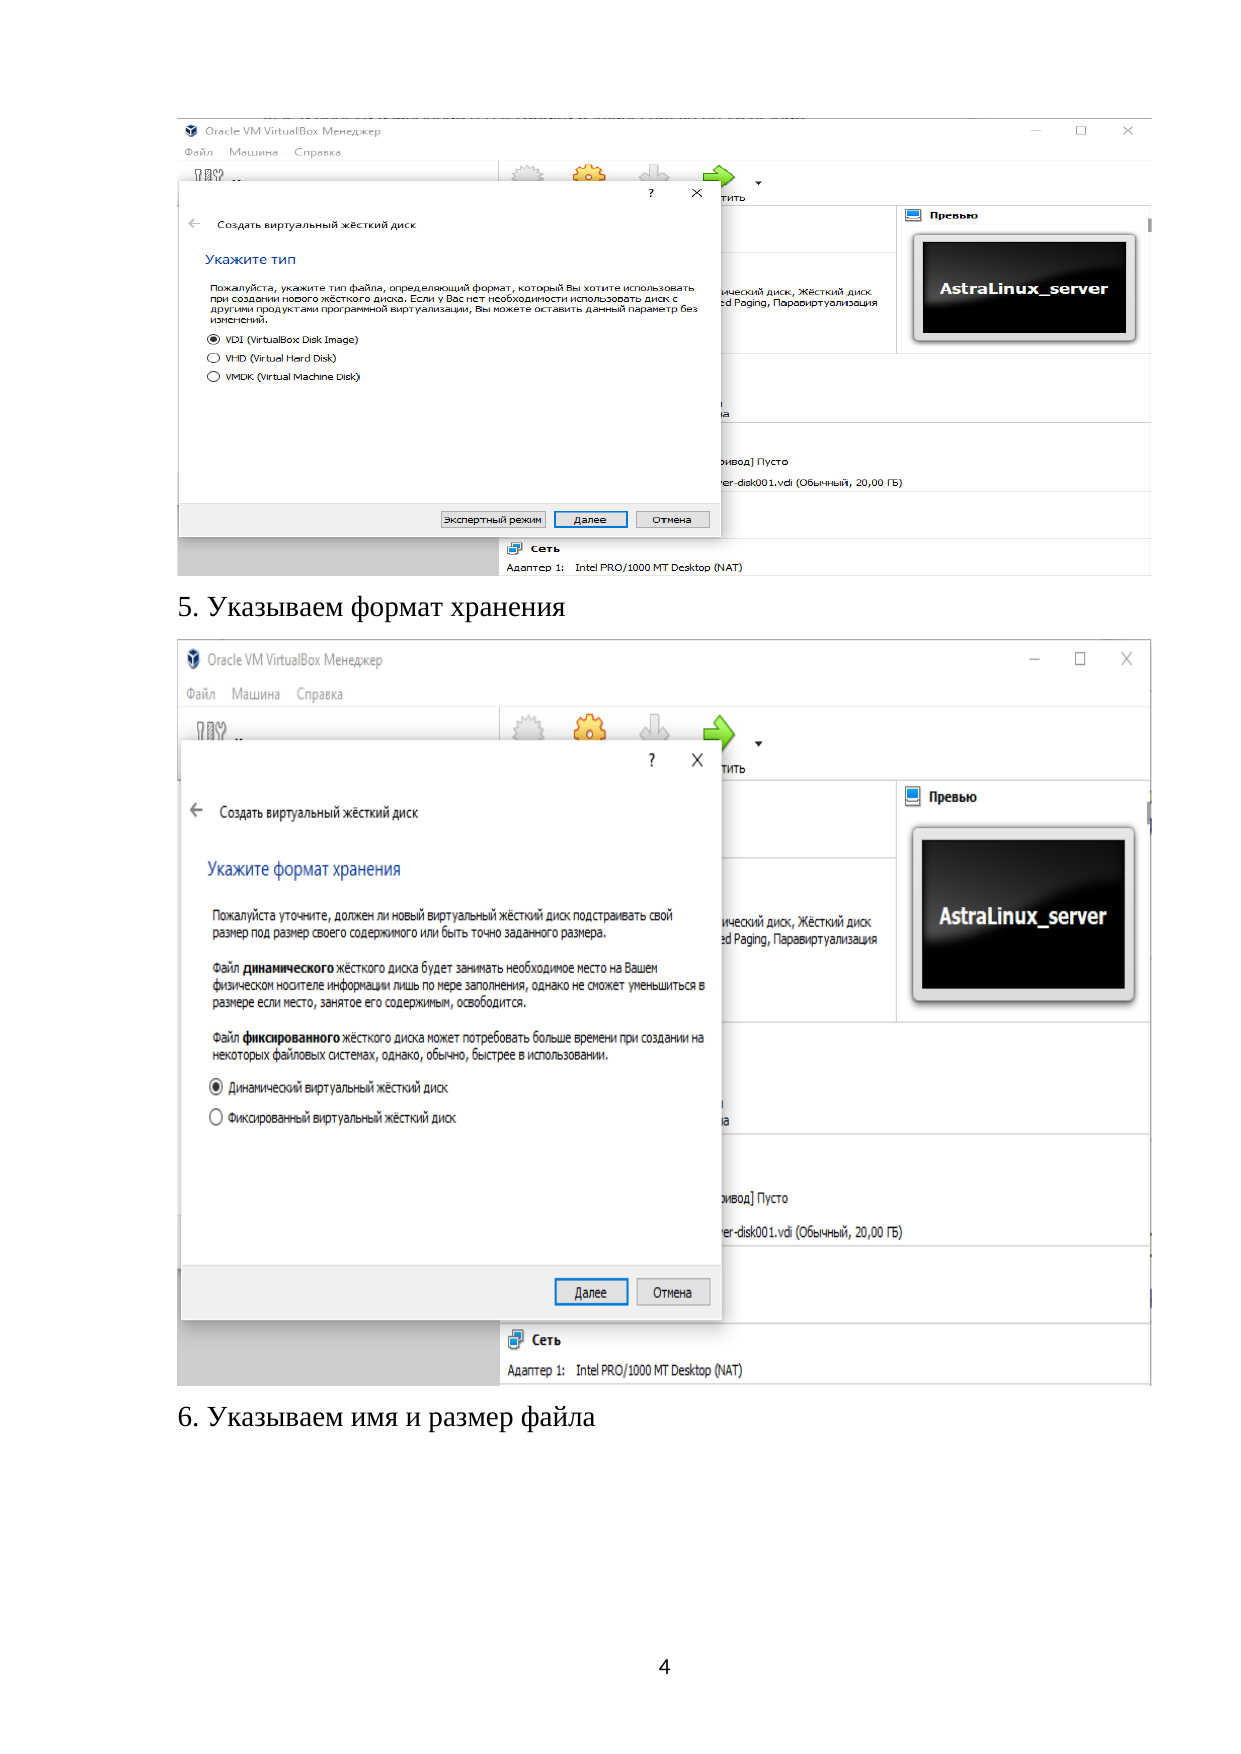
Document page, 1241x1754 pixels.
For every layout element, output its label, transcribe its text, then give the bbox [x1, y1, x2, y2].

text 6. Указываем имя и размер файла [177, 1399, 1152, 1433]
picture [177, 639, 1152, 1386]
picture [177, 118, 1152, 576]
text 5. Указываем формат хранения [177, 589, 1152, 623]
